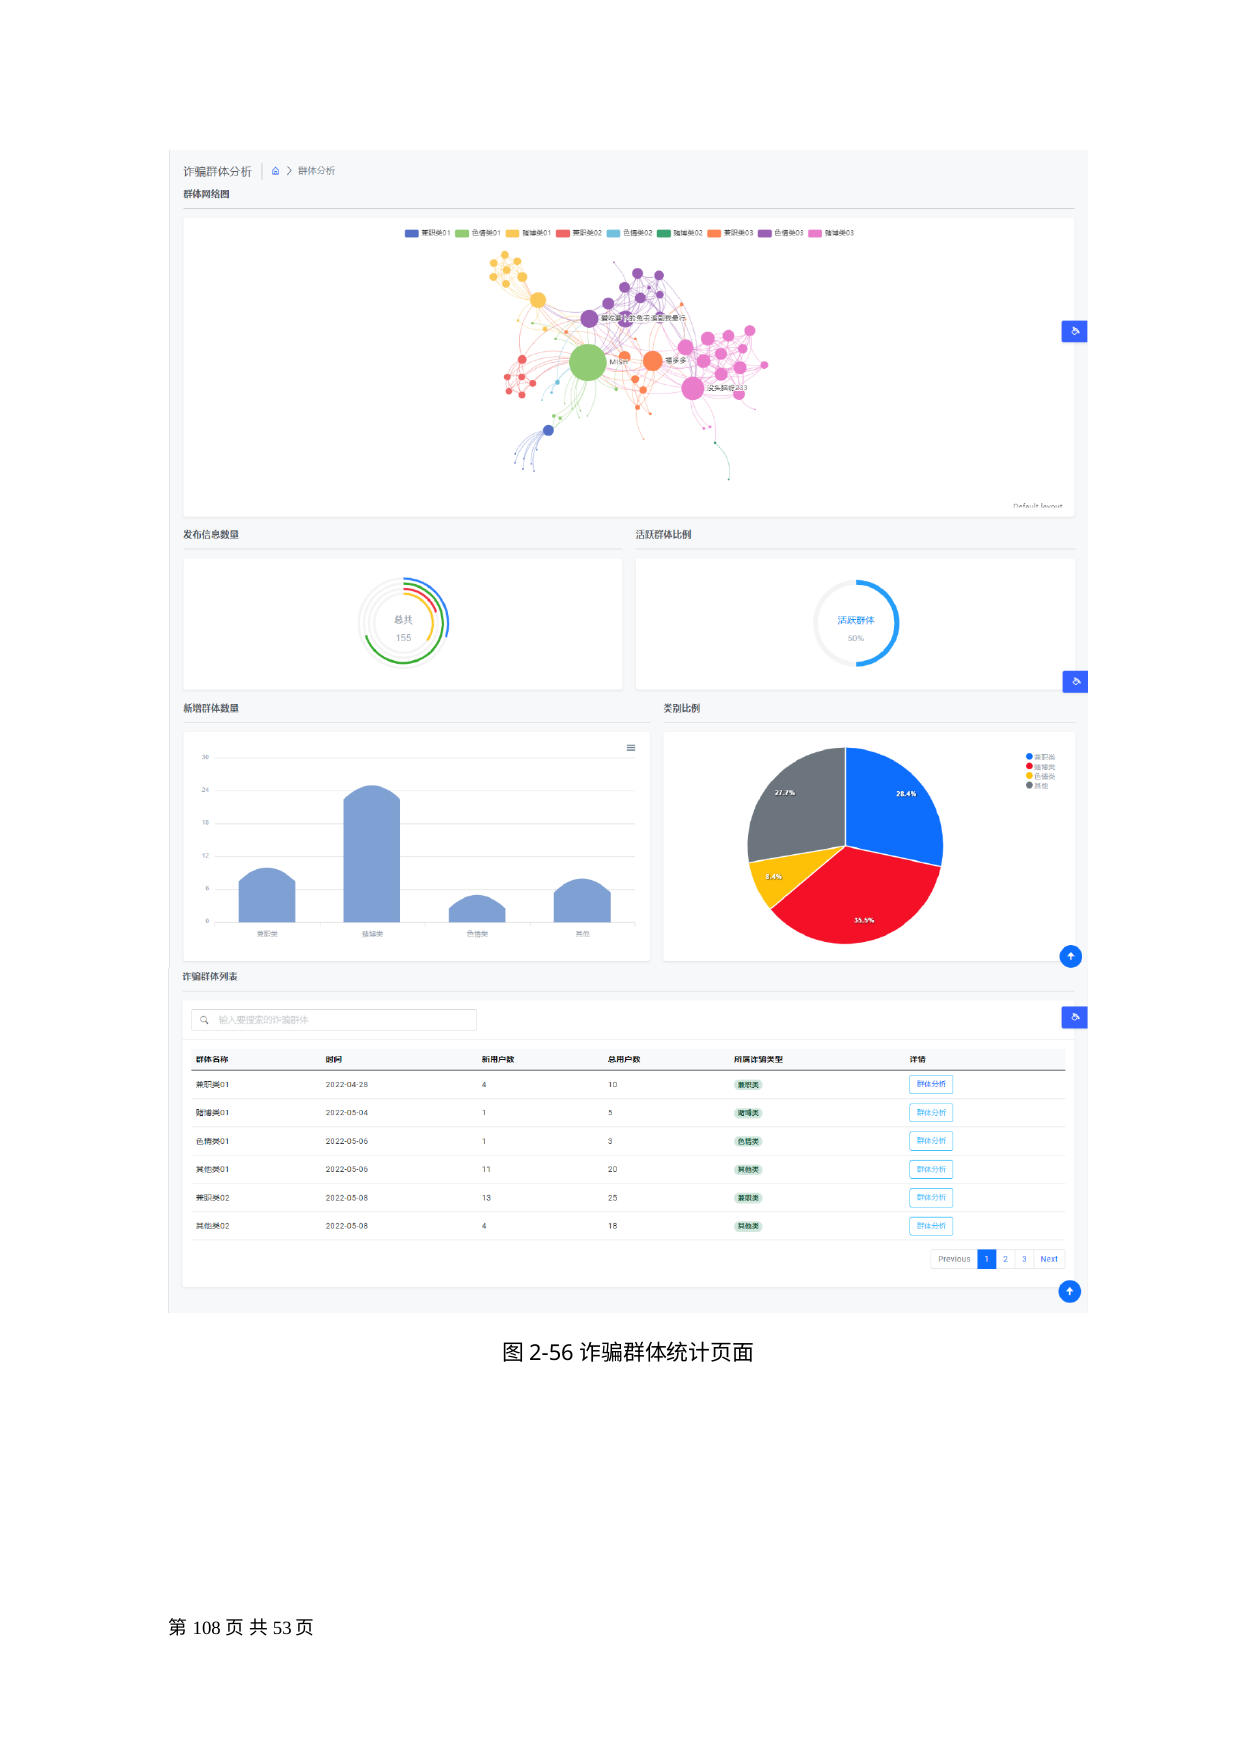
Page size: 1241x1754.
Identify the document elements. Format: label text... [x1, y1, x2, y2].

picture [168, 150, 1088, 1313]
